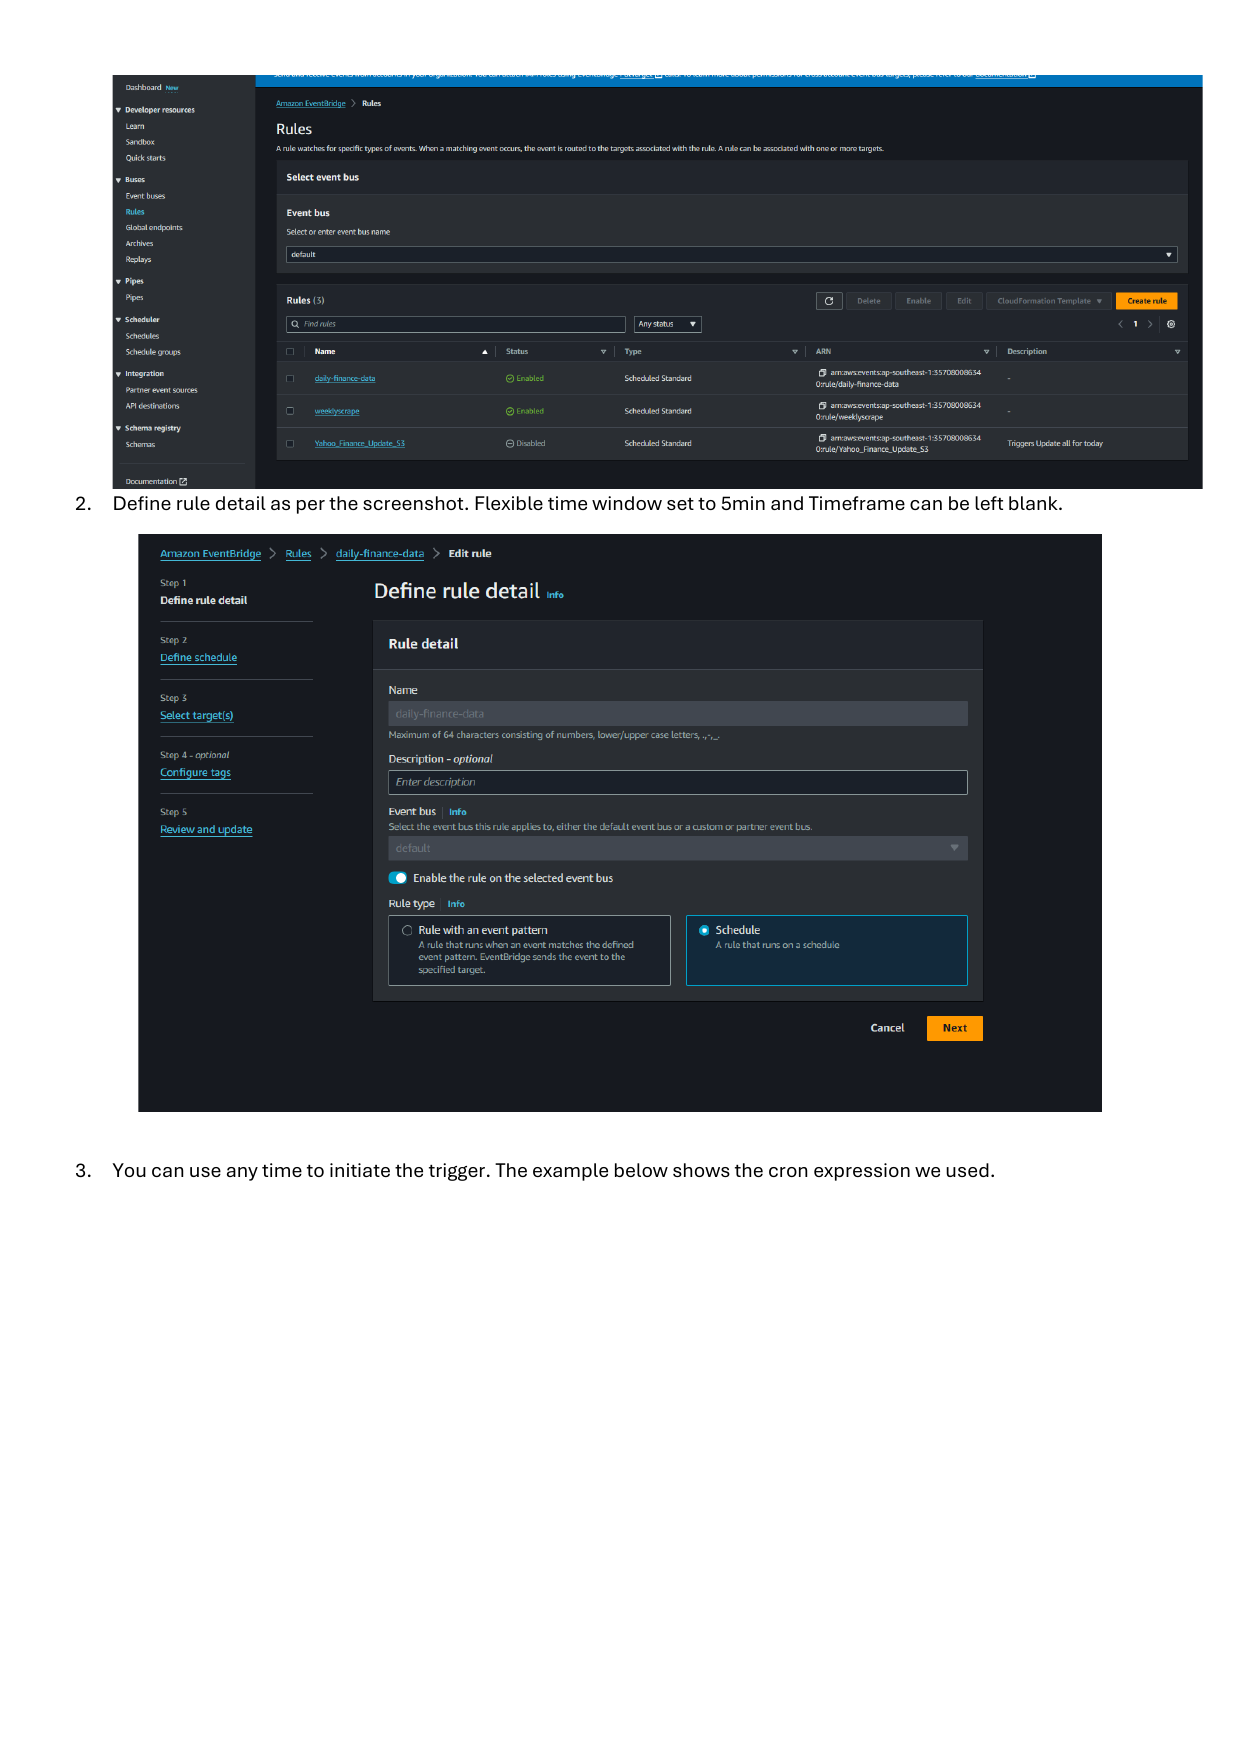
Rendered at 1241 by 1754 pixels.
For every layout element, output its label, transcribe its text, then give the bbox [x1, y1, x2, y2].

list Define rule detail as per the screenshot. Flexible time window set to 5min and Timeframe can be left blank. [75, 490, 1165, 516]
picture [138, 534, 1102, 1112]
list You can use any time to initiate the trigger. The example below shows the cron expression we used. [75, 1158, 1165, 1183]
picture [112, 75, 1203, 489]
